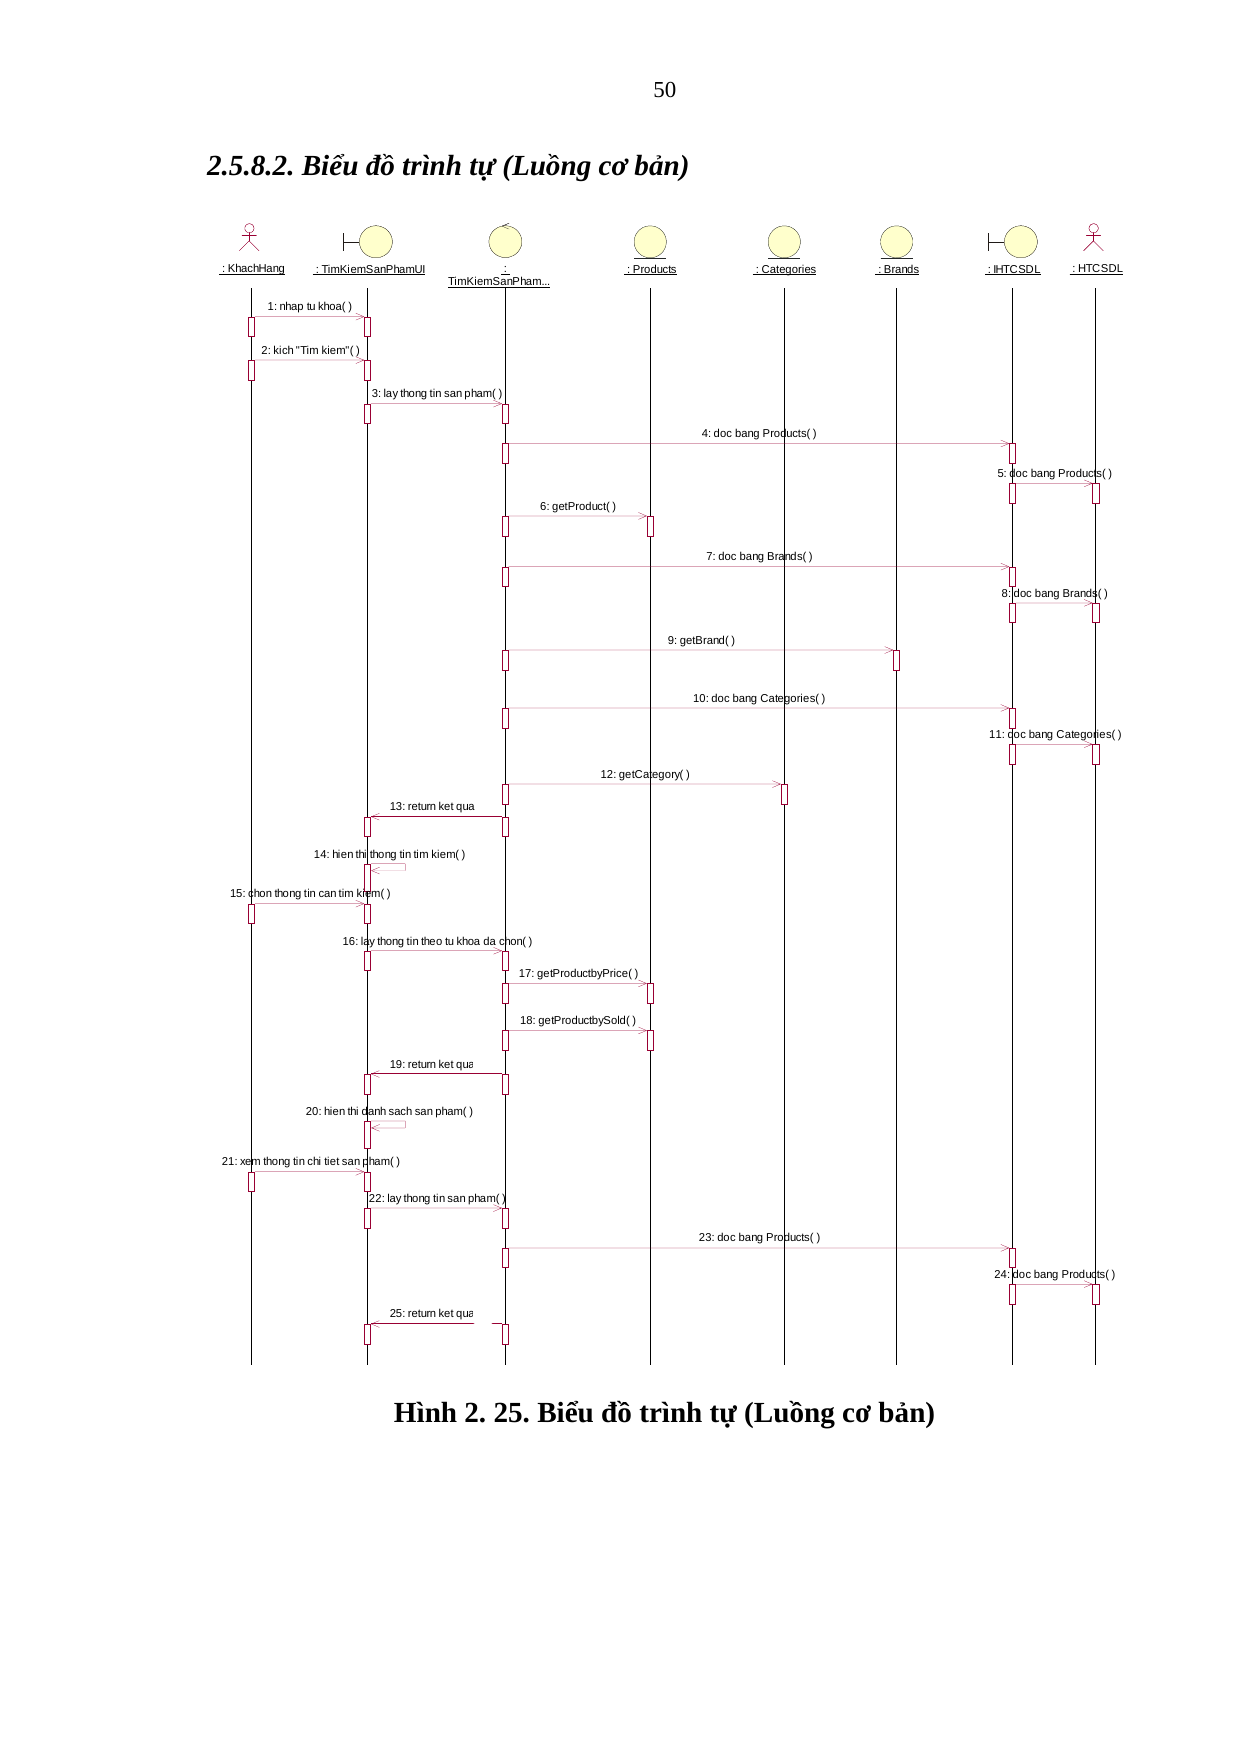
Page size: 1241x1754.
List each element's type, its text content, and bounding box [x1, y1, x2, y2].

list Biểu đồ trình tự (Luồng cơ bản) [207, 148, 1122, 181]
